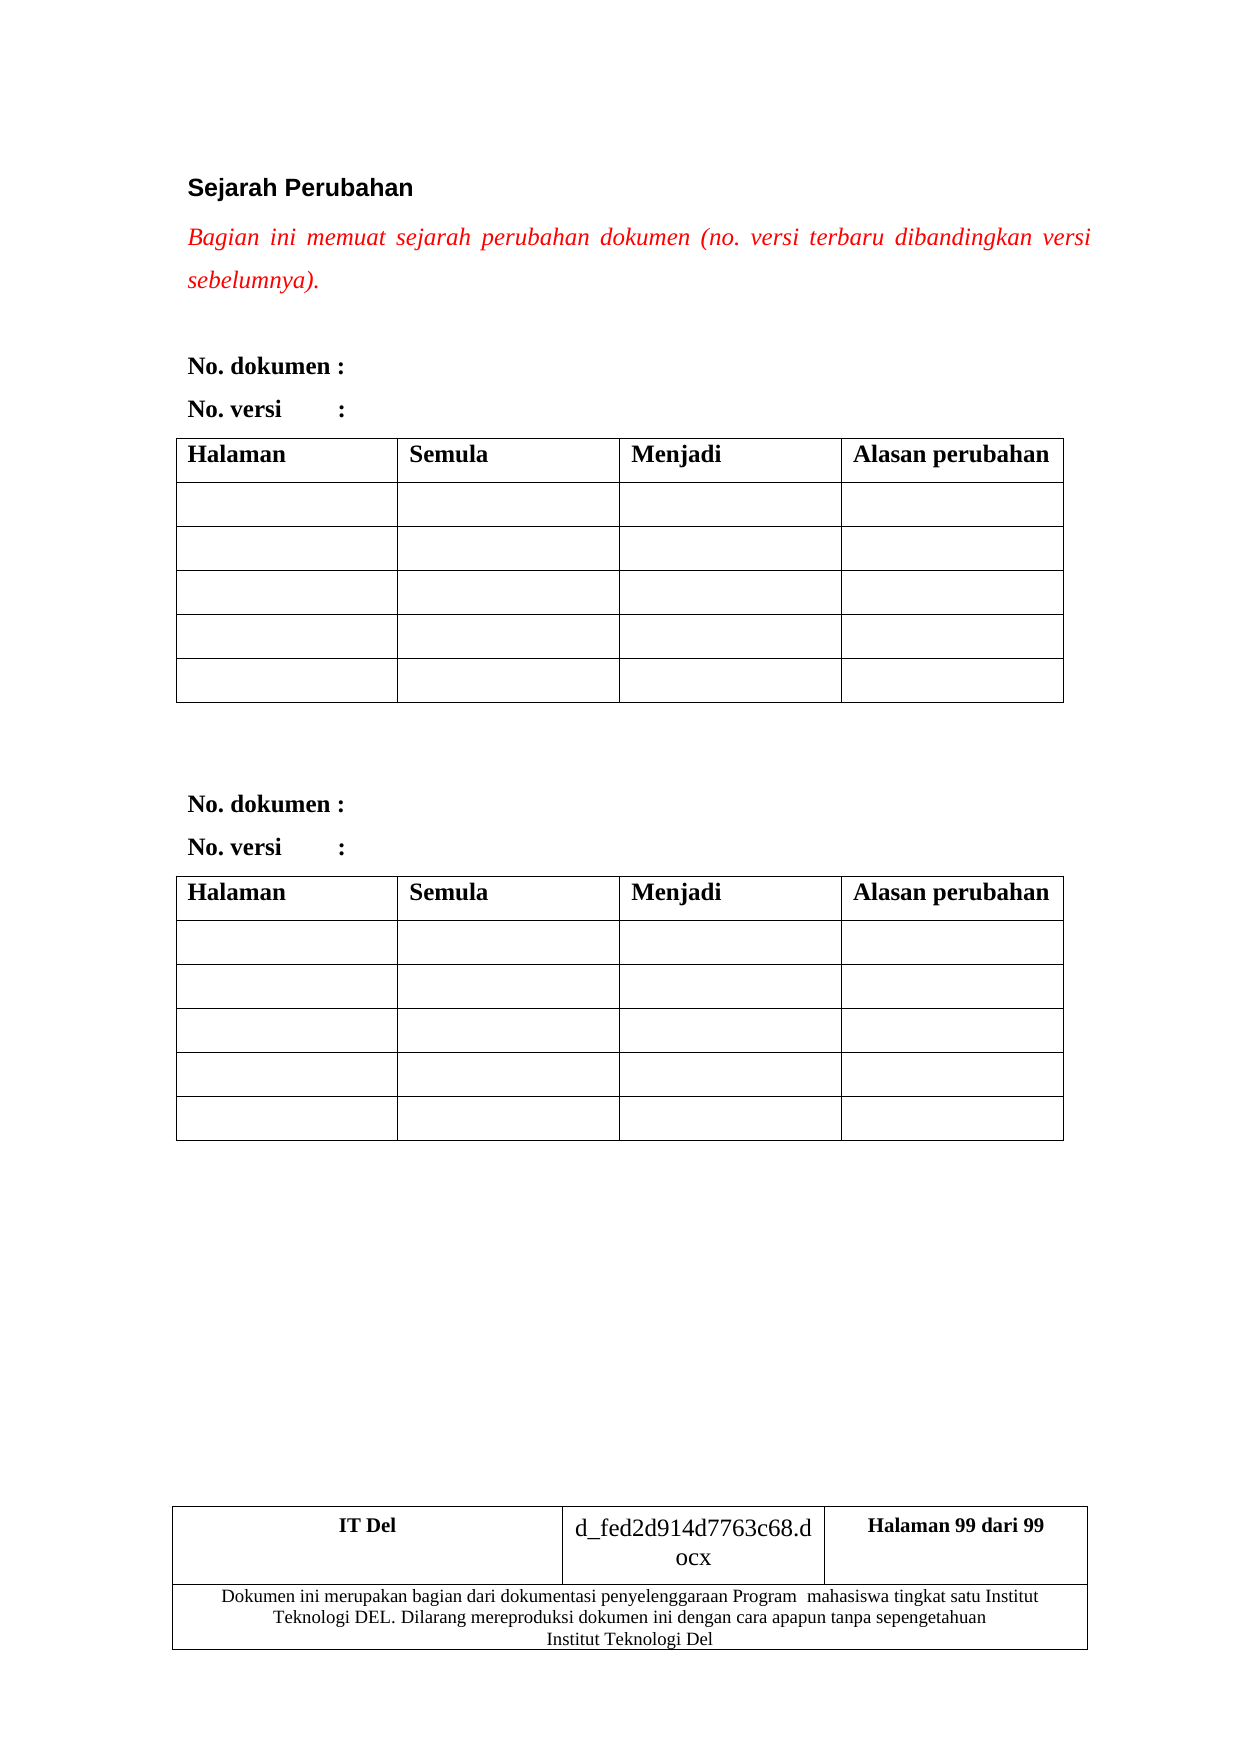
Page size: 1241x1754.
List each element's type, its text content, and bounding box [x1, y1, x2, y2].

text No. versi : [187, 394, 1092, 423]
table_header Menjadi [620, 439, 841, 482]
table_cell [842, 965, 1063, 1008]
table_cell [398, 483, 619, 526]
table_cell [842, 615, 1063, 658]
table_cell [842, 659, 1063, 702]
table_cell [620, 571, 841, 614]
table_header Semula [398, 877, 619, 920]
table_cell [620, 965, 841, 1008]
table_cell [177, 483, 397, 526]
table_header Halaman [177, 439, 397, 482]
table_cell [398, 1009, 619, 1052]
table_cell [398, 965, 619, 1008]
text No. versi : [187, 832, 1092, 861]
table_cell [620, 921, 841, 964]
table_cell [177, 965, 397, 1008]
table_header Halaman [177, 877, 397, 920]
text Bagian ini memuat sejarah perubahan dokumen (no. versi terbaru dibandingkan versi sebelumnya). [187, 222, 1092, 294]
table_cell [177, 1053, 397, 1096]
table_cell [177, 1097, 397, 1140]
table_cell [398, 615, 619, 658]
table_cell [620, 1053, 841, 1096]
table_cell [842, 527, 1063, 570]
table_cell [842, 483, 1063, 526]
table_cell [398, 659, 619, 702]
table_cell [620, 1009, 841, 1052]
table_header Alasan perubahan [842, 877, 1063, 920]
table_cell [398, 1097, 619, 1140]
table_header Menjadi [620, 877, 841, 920]
table_cell [842, 921, 1063, 964]
table_cell [842, 1097, 1063, 1140]
table_header Alasan perubahan [842, 439, 1063, 482]
table_cell [177, 615, 397, 658]
table_cell [177, 921, 397, 964]
table_cell [620, 659, 841, 702]
table_cell [398, 571, 619, 614]
table_cell [177, 527, 397, 570]
text No. dokumen : [187, 351, 1092, 380]
table_cell [620, 527, 841, 570]
table_cell [398, 1053, 619, 1096]
table_cell [842, 1053, 1063, 1096]
table_cell [177, 1009, 397, 1052]
table_cell [842, 1009, 1063, 1052]
table_cell [177, 659, 397, 702]
table_cell [398, 921, 619, 964]
table_cell [398, 527, 619, 570]
subtitle Sejarah Perubahan [187, 173, 1092, 201]
table_cell [842, 571, 1063, 614]
table_cell [620, 483, 841, 526]
text No. dokumen : [187, 789, 1092, 818]
table_cell [177, 571, 397, 614]
table_header Semula [398, 439, 619, 482]
table_cell [620, 1097, 841, 1140]
table_cell [620, 615, 841, 658]
